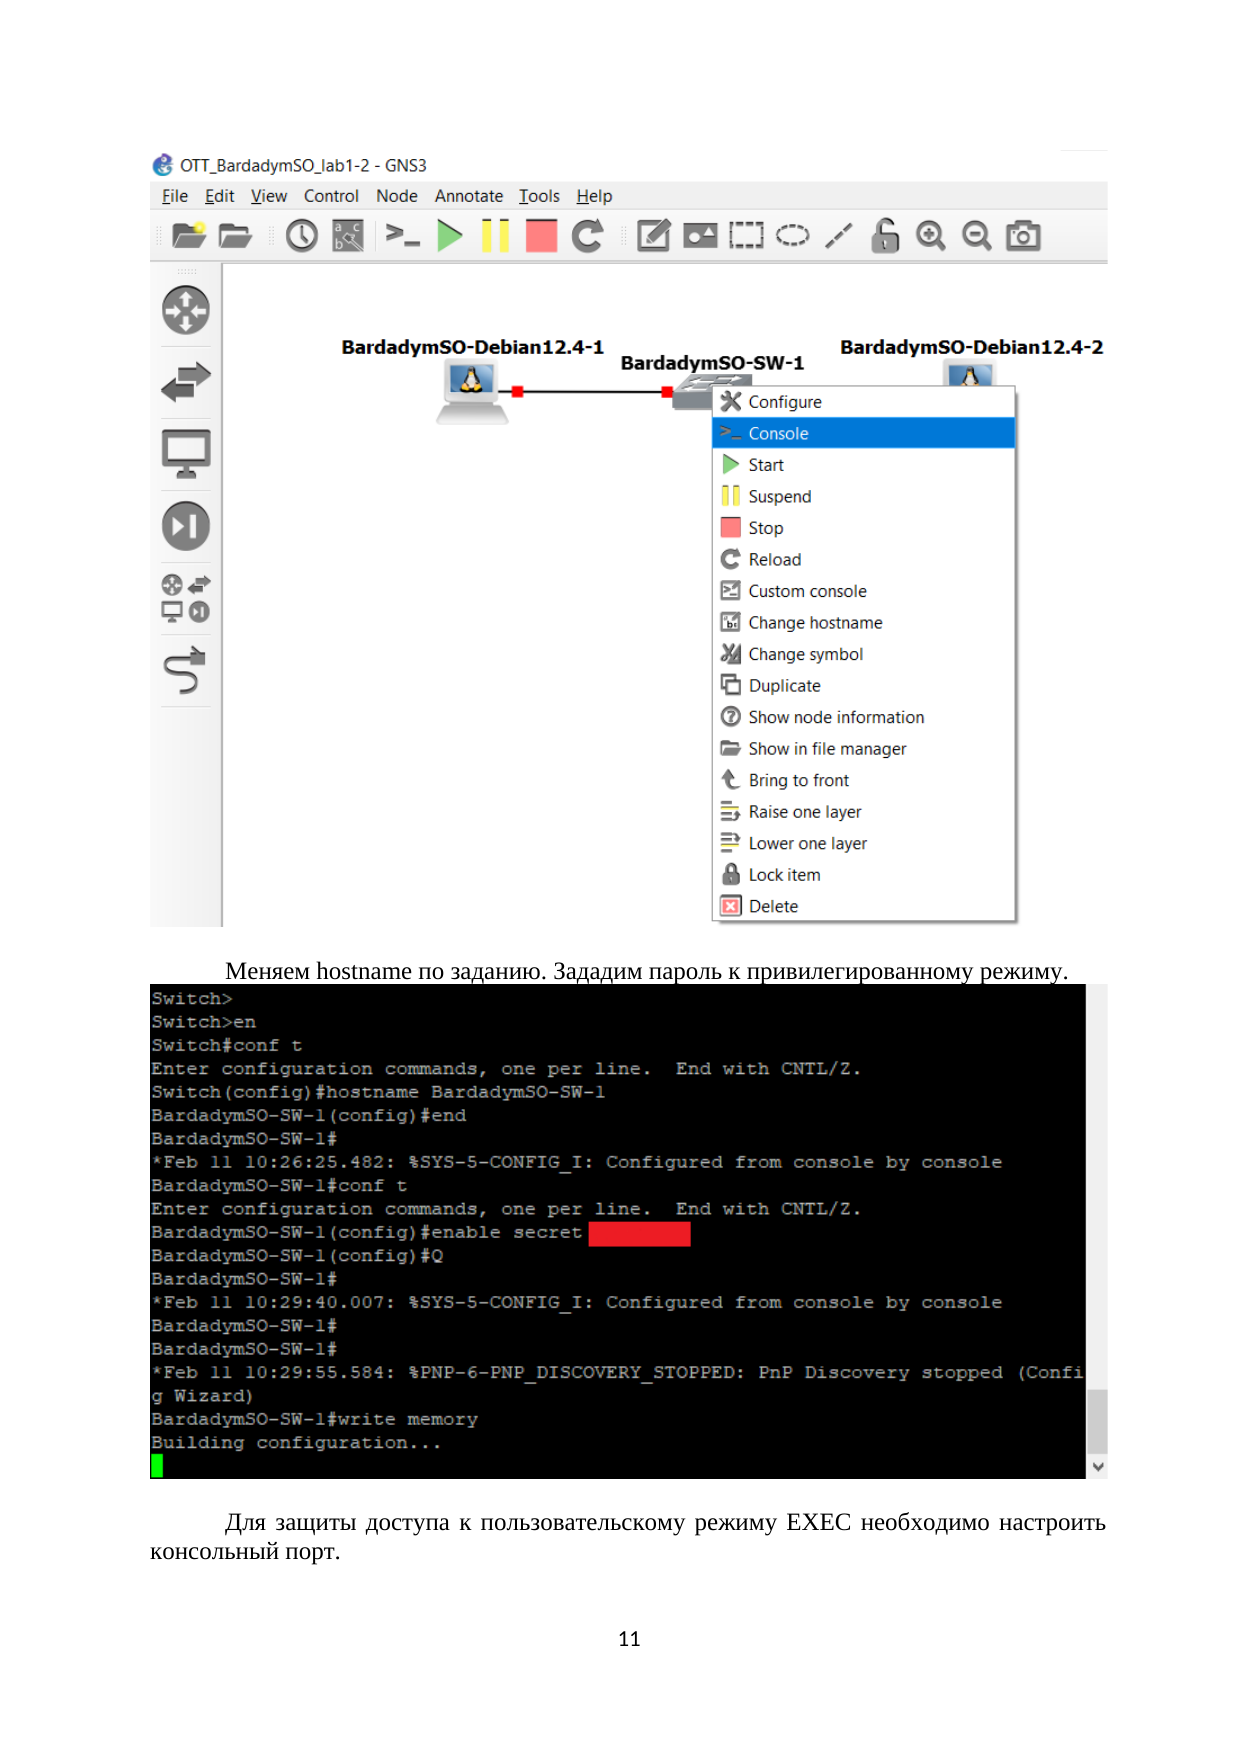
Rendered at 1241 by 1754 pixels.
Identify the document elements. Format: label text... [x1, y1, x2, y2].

text Меняем hostname по заданию. Зададим пароль к привилегированному режиму. [150, 956, 1107, 984]
text Для защиты доступа к пользовательскому режиму EXEC необходимо настроить консольный порт. [150, 1507, 1107, 1564]
picture [150, 984, 1108, 1479]
picture [150, 150, 1108, 927]
